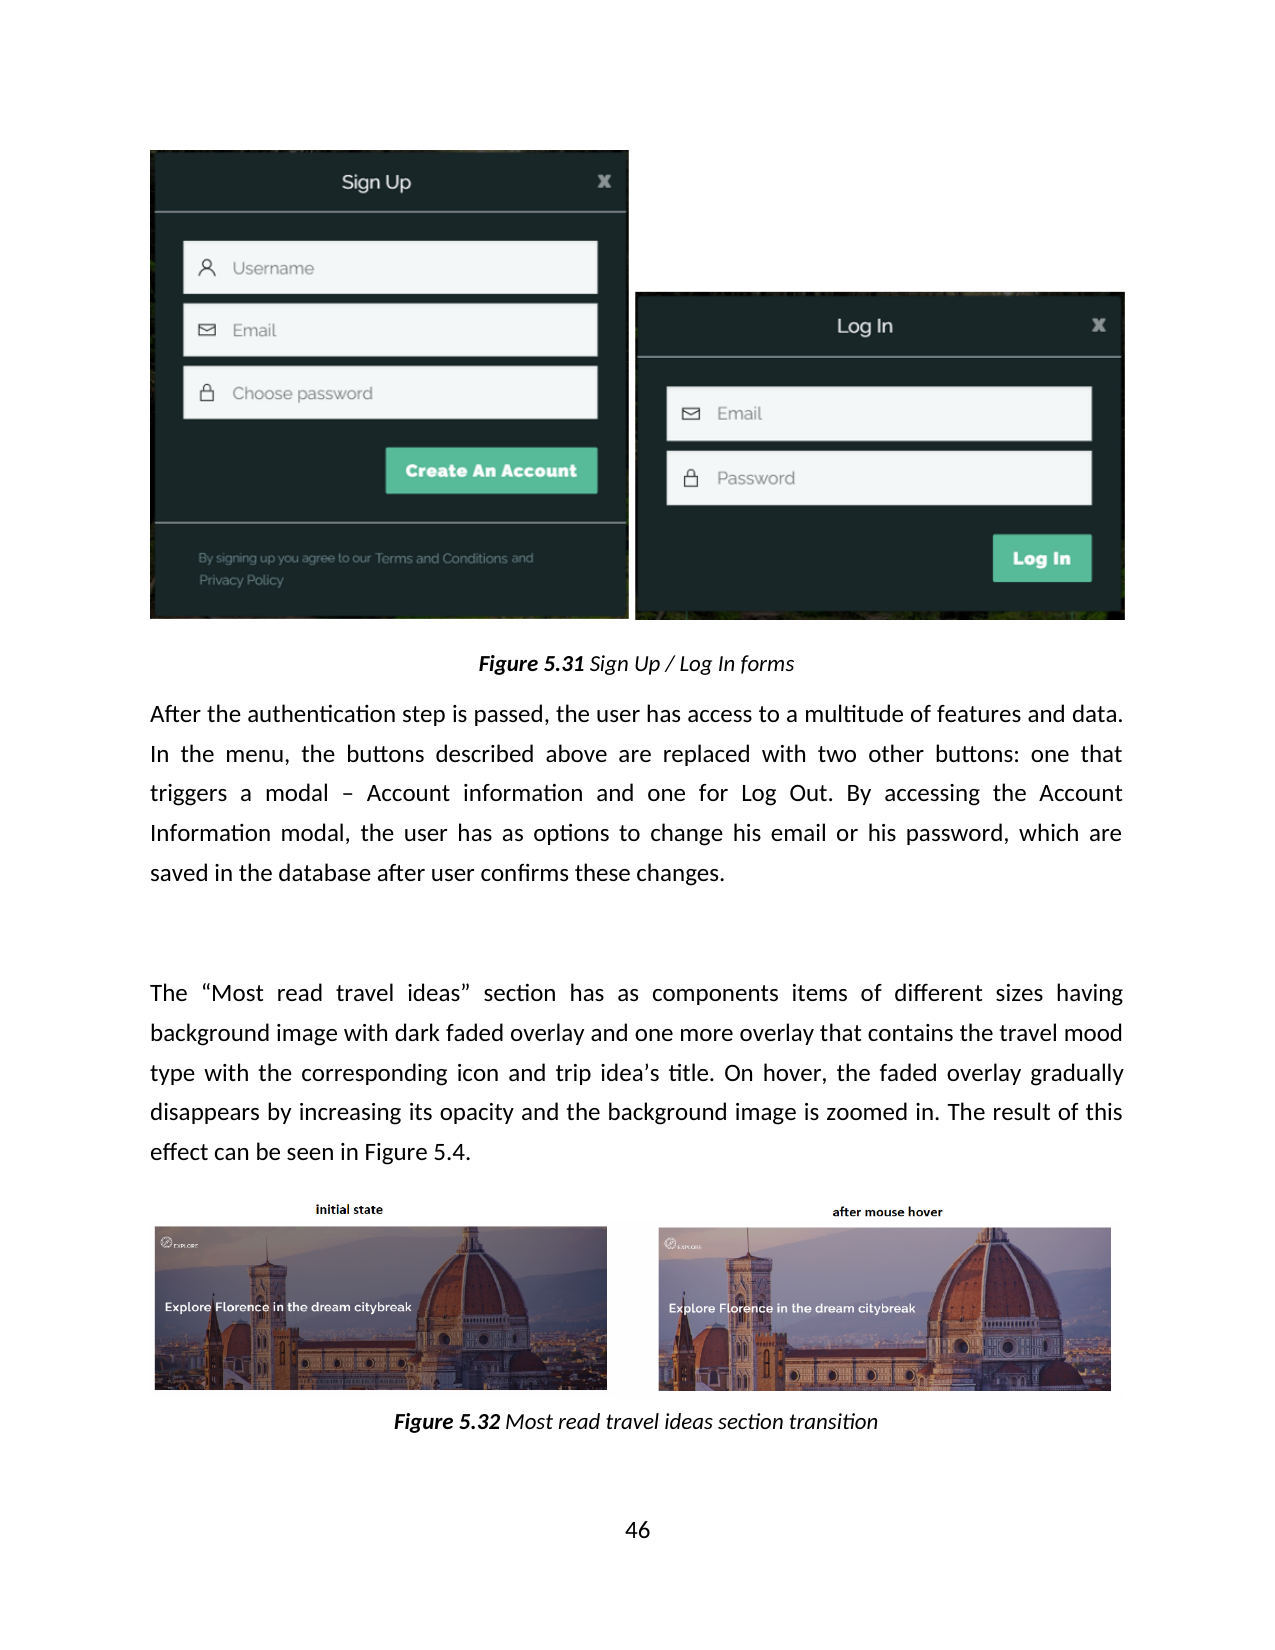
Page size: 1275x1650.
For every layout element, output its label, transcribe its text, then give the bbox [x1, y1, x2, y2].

picture [150, 150, 1125, 620]
text After the authentication step is passed, the user has access to a multitude of features and data. In the menu, the buttons described above are replaced with two other buttons: one that triggers a modal – Account information and one for Log Out. By accessing the Account Information modal, the user has as options to change his email or his password, which are saved in the database after user confirms these changes. [150, 698, 1125, 887]
picture [150, 1196, 1125, 1399]
text The “Most read travel ideas” section has as components items of different sizes having background image with dark faded overlay and one more overlay that contains the travel mood type with the corresponding icon and trip idea’s title. On hover, the faded overlay gradually disappears by increasing its opacity and the background image is zoomed in. The result of this effect can be seen in Figure 5.4. [150, 978, 1125, 1166]
